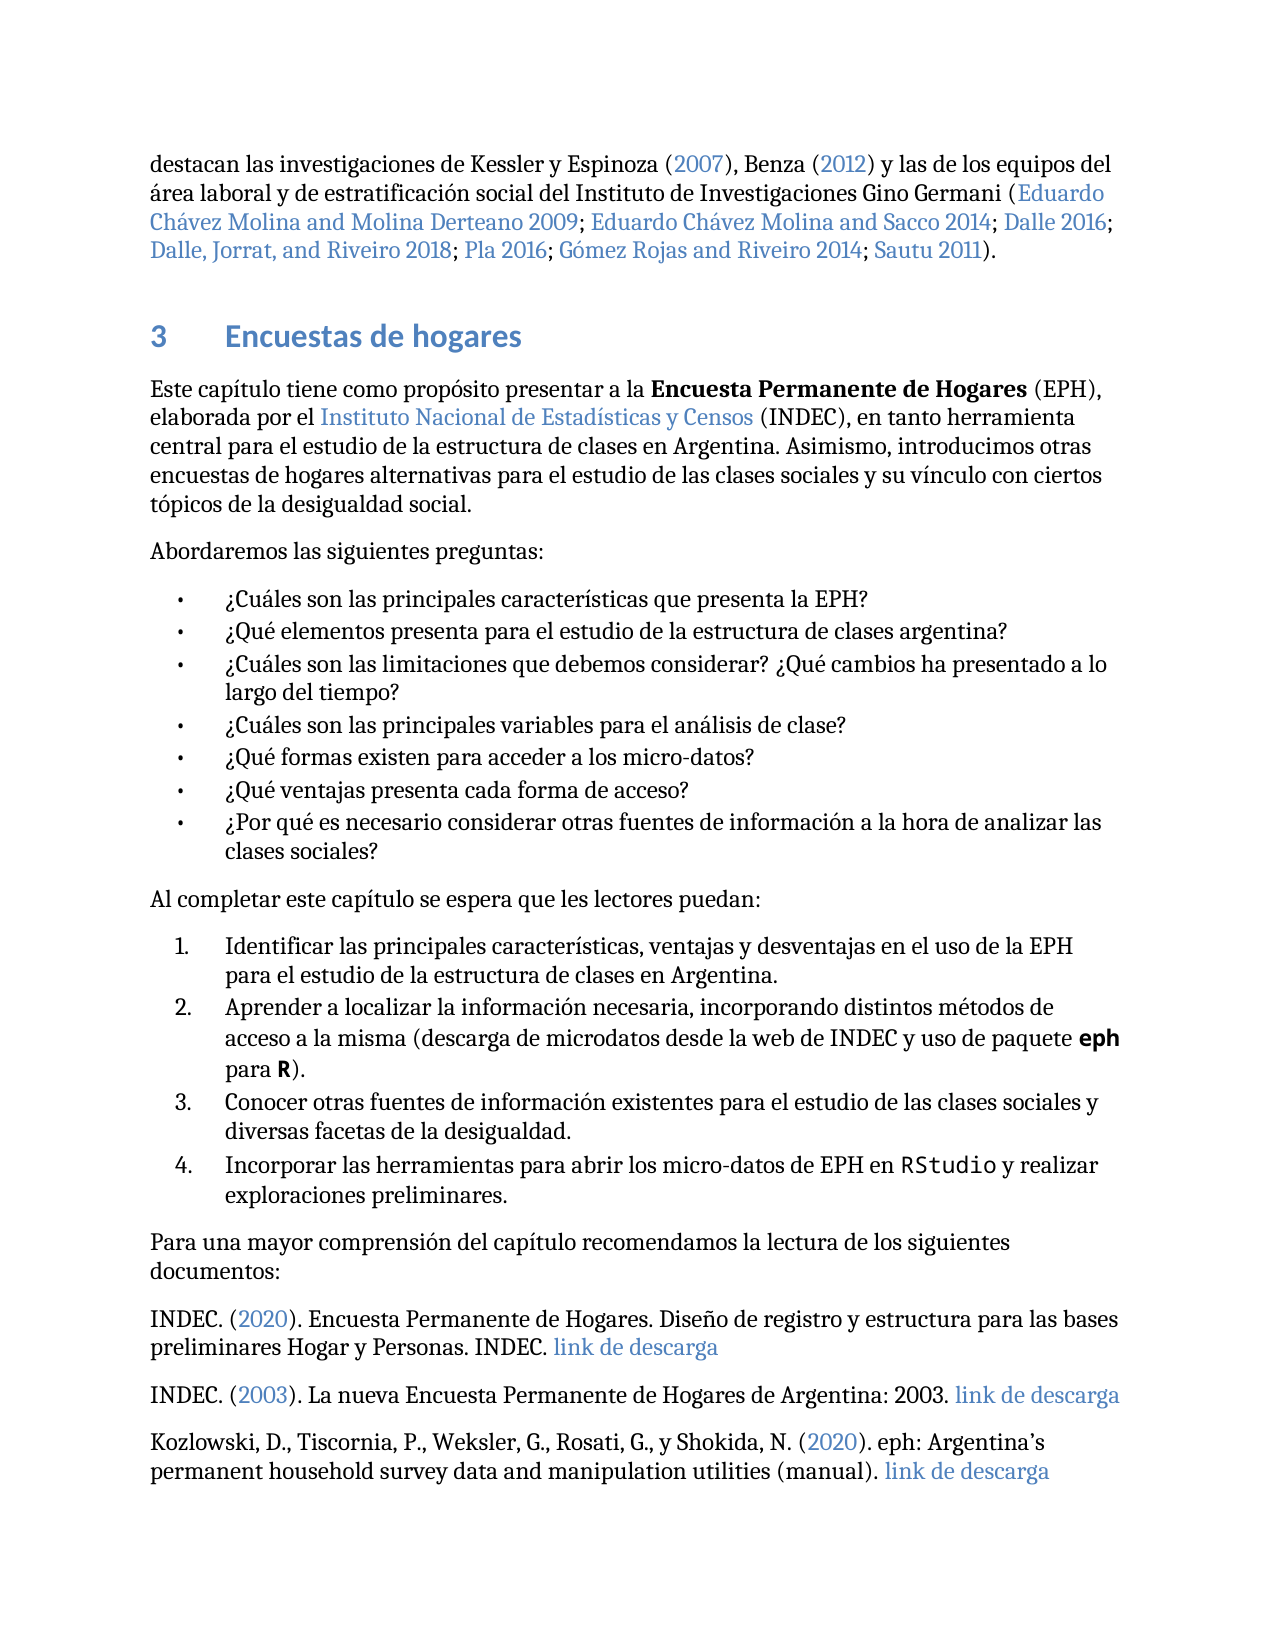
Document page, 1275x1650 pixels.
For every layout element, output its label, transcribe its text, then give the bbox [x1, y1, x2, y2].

text Para una mayor comprensión del capítulo recomendamos la lectura de los siguientes documentos: [150, 1228, 1125, 1286]
list ¿Qué ventajas presenta cada forma de acceso? [175, 776, 1125, 804]
text INDEC. (2003). La nueva Encuesta Permanente de Hogares de Argentina: 2003. link de descarga [150, 1381, 1125, 1409]
list ¿Cuáles son las principales características que presenta la EPH? [175, 584, 1125, 613]
subtitle 3 Encuestas de hogares [150, 315, 1125, 356]
list Incorporar las herramientas para abrir los micro-datos de EPH en RStudio y realizar exploraciones preliminares. [175, 1149, 1125, 1209]
list ¿Cuáles son las principales variables para el análisis de clase? [175, 711, 1125, 739]
text Este capítulo tiene como propósito presentar a la Encuesta Permanente de Hogares (EPH), elaborada por el Instituto Nacional de Estadísticas y Censos (INDEC), en tanto herramienta central para el estudio de la estructura de clases en Argentina. Asimismo, introducimos otras encuestas de hogares alternativas para el estudio de las clases sociales y su vínculo con ciertos tópicos de la desigualdad social. [150, 374, 1125, 518]
list Aprender a localizar la información necesaria, incorporando distintos métodos de acceso a la misma (descarga de microdatos desde la web de INDEC y uso de paquete eph para R). [175, 993, 1125, 1084]
list ¿Por qué es necesario considerar otras fuentes de información a la hora de analizar las clases sociales? [175, 808, 1125, 866]
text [150, 150, 1125, 265]
text Abordaremos las siguientes preguntas: [150, 537, 1125, 566]
list ¿Qué elementos presenta para el estudio de la estructura de clases argentina? [175, 617, 1125, 646]
list Conocer otras fuentes de información existentes para el estudio de las clases sociales y diversas facetas de la desigualdad. [175, 1088, 1125, 1146]
text INDEC. (2020). Encuesta Permanente de Hogares. Diseño de registro y estructura para las bases preliminares Hogar y Personas. INDEC. link de descarga [150, 1304, 1125, 1362]
text Kozlowski, D., Tiscornia, P., Weksler, G., Rosati, G., y Shokida, N. (2020). eph: Argentina’s permanent household survey data and manipulation utilities (manual). link de descarga [150, 1428, 1125, 1486]
list ¿Qué formas existen para acceder a los micro-datos? [175, 743, 1125, 772]
text Al completar este capítulo se espera que les lectores puedan: [150, 884, 1125, 913]
list ¿Cuáles son las limitaciones que debemos considerar? ¿Qué cambios ha presentado a lo largo del tiempo? [175, 649, 1125, 707]
list Identificar las principales características, ventajas y desventajas en el uso de la EPH para el estudio de la estructura de clases en Argentina. [175, 932, 1125, 989]
